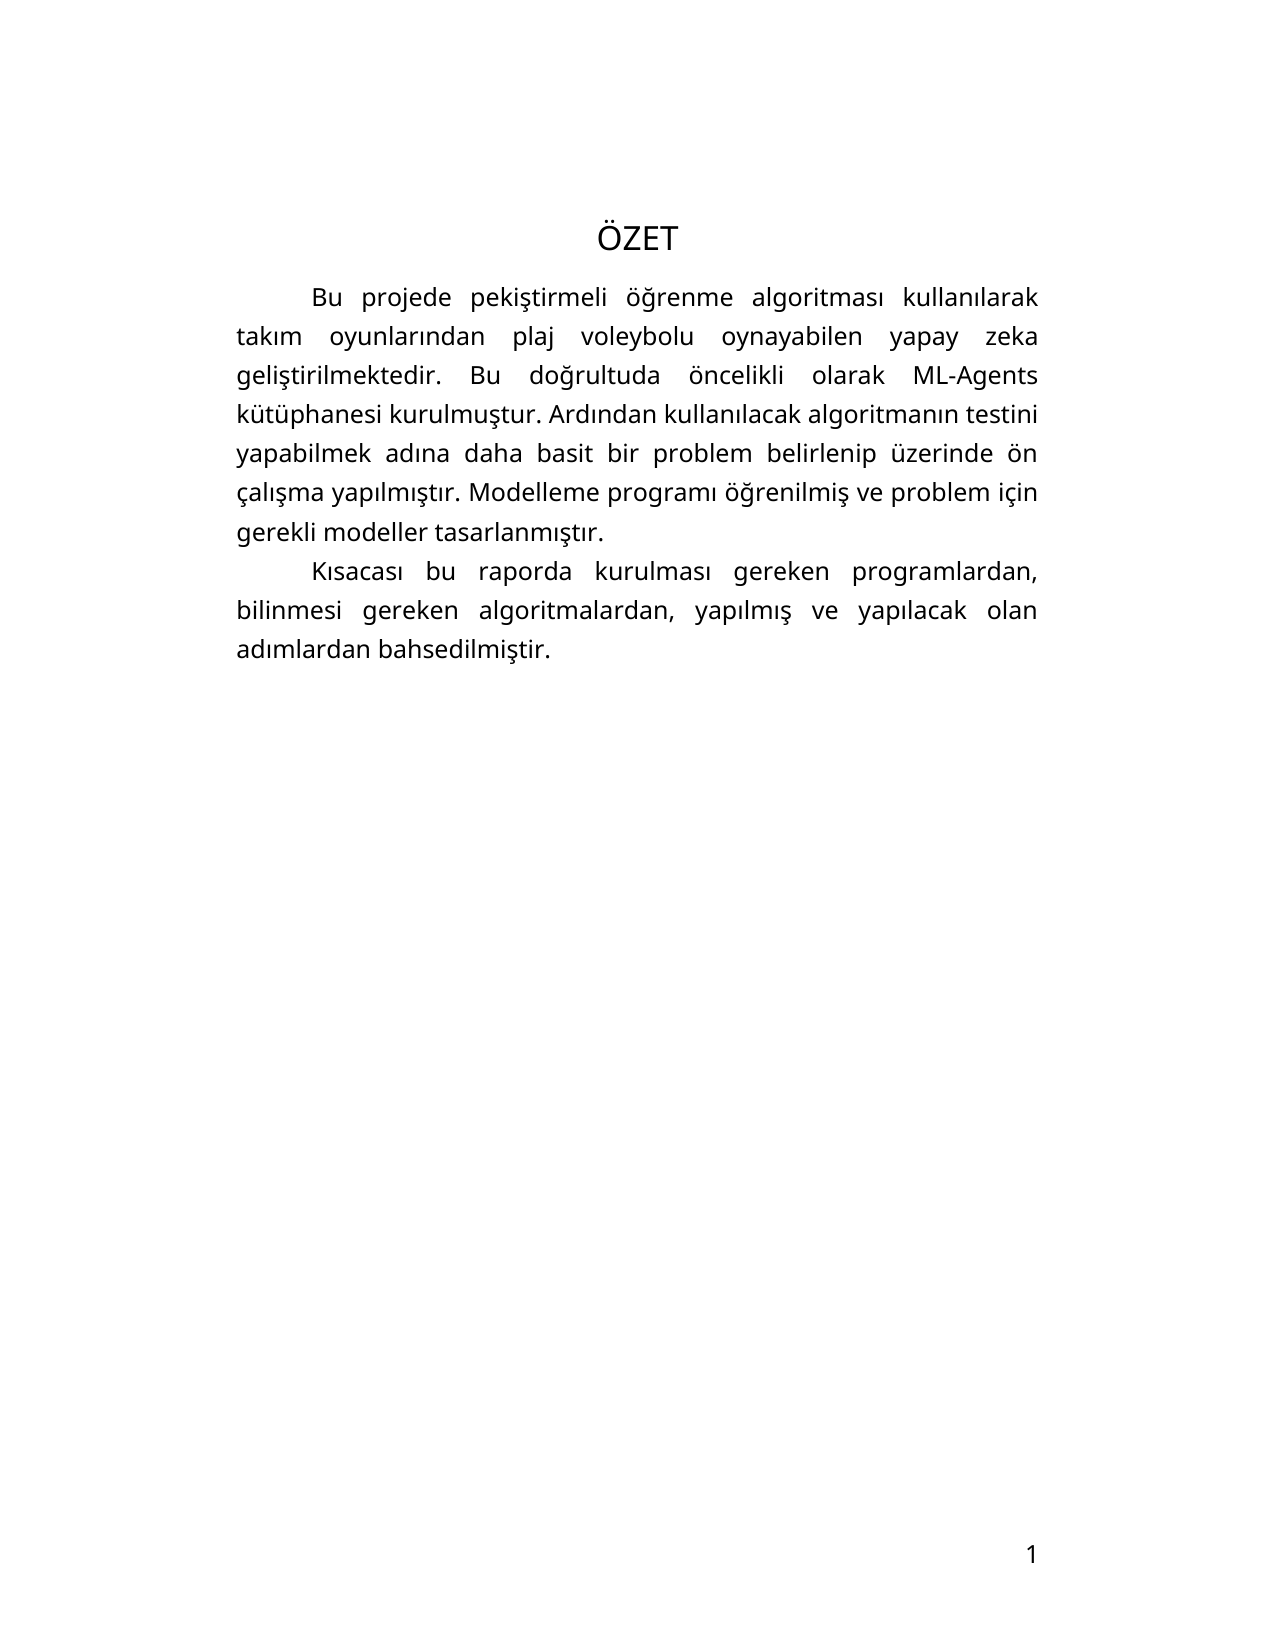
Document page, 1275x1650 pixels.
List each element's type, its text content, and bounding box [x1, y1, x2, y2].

text Bu projede pekiştirmeli öğrenme algoritması kullanılarak takım oyunlarından plaj voleybolu oynayabilen yapay zeka geliştirilmektedir. Bu doğrultuda öncelikli olarak ML-Agents kütüphanesi kurulmuştur. Ardından kullanılacak algoritmanın testini yapabilmek adına daha basit bir problem belirlenip üzerinde ön çalışma yapılmıştır. Modelleme programı öğrenilmiş ve problem için gerekli modeller tasarlanmıştır. [236, 279, 1039, 548]
subtitle ÖZET [236, 214, 1039, 260]
text Kısacası bu raporda kurulması gereken programlardan, bilinmesi gereken algoritmalardan, yapılmış ve yapılacak olan adımlardan bahsedilmiştir. [236, 553, 1039, 666]
